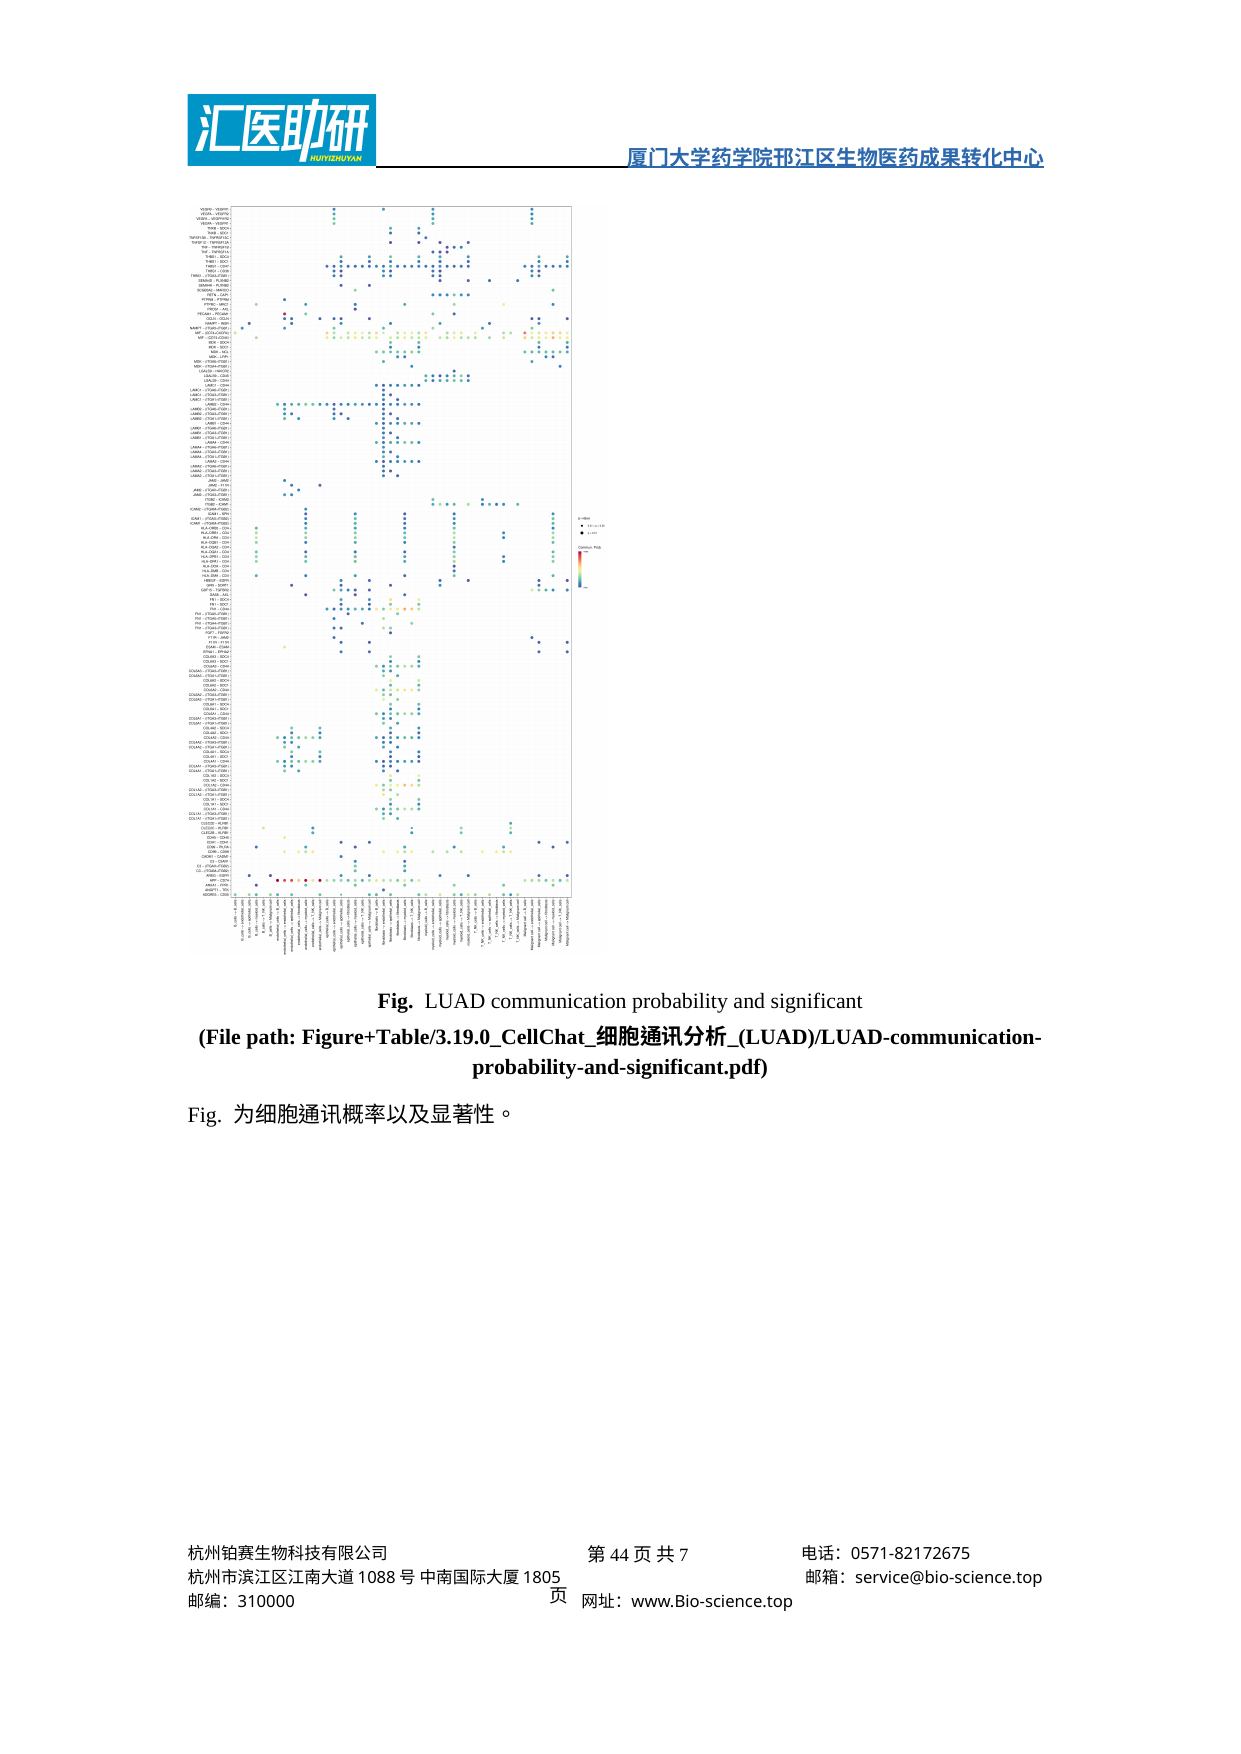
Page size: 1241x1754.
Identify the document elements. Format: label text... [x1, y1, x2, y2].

text (File path: Figure+Table/3.19.0_CellChat_细胞通讯分析_(LUAD)/LUAD-communication-probability-and-significant.pdf) [187, 1021, 1053, 1081]
picture [196, 131, 208, 150]
picture [243, 106, 284, 150]
picture [204, 106, 210, 114]
text Fig. 为细胞通讯概率以及显著性。 [187, 1099, 1053, 1129]
picture [282, 99, 327, 161]
picture [187, 204, 608, 955]
picture [210, 106, 243, 150]
picture [327, 106, 368, 150]
text Fig. LUAD communication probability and significant [187, 988, 1053, 1013]
picture [201, 118, 208, 127]
